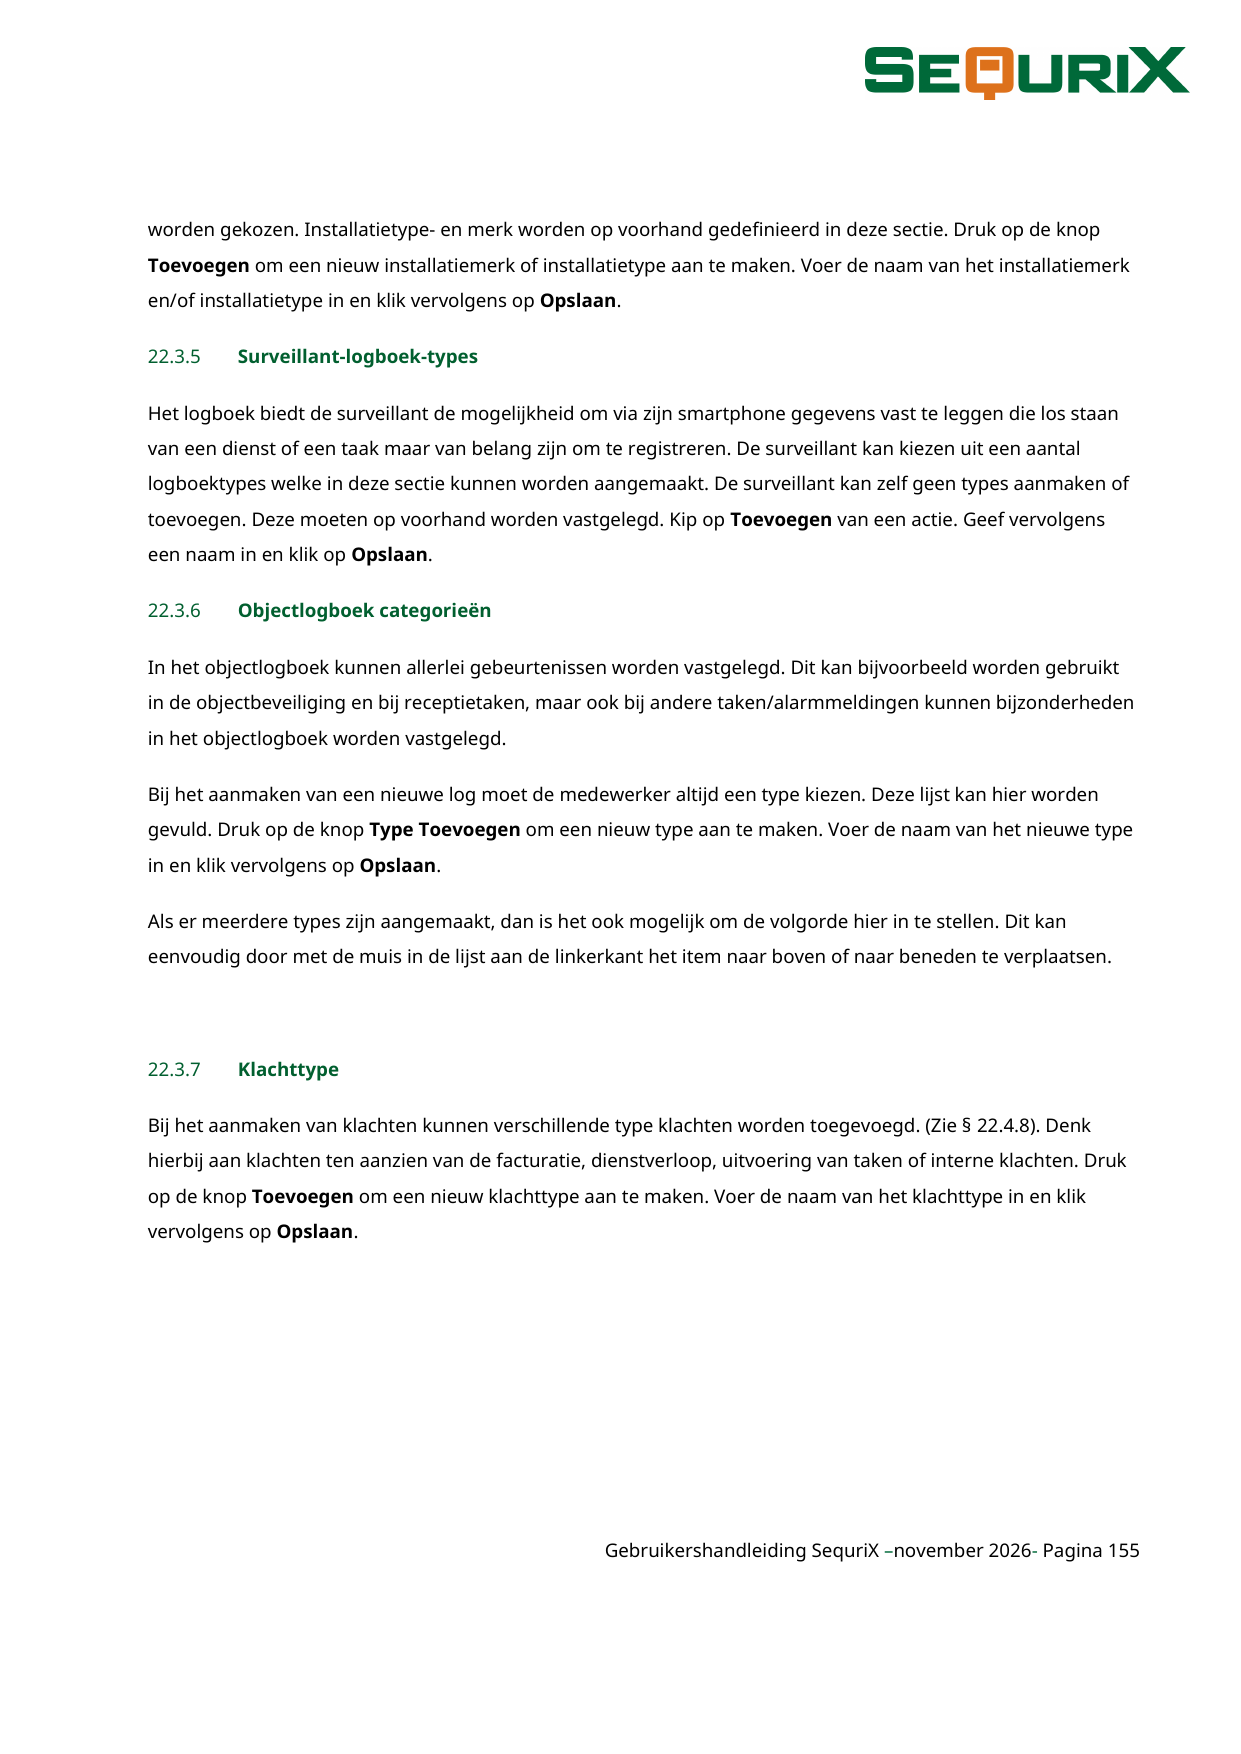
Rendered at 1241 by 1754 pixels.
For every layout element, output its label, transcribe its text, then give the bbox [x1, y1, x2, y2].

picture [865, 47, 1190, 100]
text Bij het aanmaken van klachten kunnen verschillende type klachten worden toegevoegd. (Zie § 22.4.8). Denk hierbij aan klachten ten aanzien van de facturatie, dienstverloop, uitvoering van taken of interne klachten. Druk op de knop Toevoegen om een nieuw klachttype aan te maken. Voer de naam van het klachttype in en klik vervolgens op Opslaan. [148, 1102, 1140, 1244]
text Als er meerdere types zijn aangemaakt, dan is het ook mogelijk om de volgorde hier in te stellen. Dit kan eenvoudig door met de muis in de lijst aan de linkerkant het item naar boven of naar beneden te verplaatsen. [148, 898, 1140, 969]
text Het logboek biedt de surveillant de mogelijkheid om via zijn smartphone gegevens vast te leggen die los staan van een dienst of een taak maar van belang zijn om te registreren. De surveillant kan kiezen uit een aantal logboektypes welke in deze sectie kunnen worden aangemaakt. De surveillant kan zelf geen types aanmaken of toevoegen. Deze moeten op voorhand worden vastgelegd. Kip op Toevoegen van een actie. Geef vervolgens een naam in en klik op Opslaan. [148, 390, 1140, 567]
text In het objectlogboek kunnen allerlei gebeurtenissen worden vastgelegd. Dit kan bijvoorbeeld worden gebruikt in de objectbeveiliging en bij receptietaken, maar ook bij andere taken/alarmmeldingen kunnen bijzonderheden in het objectlogboek worden vastgelegd. [148, 644, 1140, 750]
subtitle Objectlogboek categorieën [148, 588, 1140, 623]
subtitle Surveillant-logboek-types [148, 334, 1140, 369]
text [148, 207, 1140, 313]
subtitle Klachttype [148, 1046, 1140, 1082]
text Bij het aanmaken van een nieuwe log moet de medewerker altijd een type kiezen. Deze lijst kan hier worden gevuld. Druk op de knop Type Toevoegen om een nieuw type aan te maken. Voer de naam van het nieuwe type in en klik vervolgens op Opslaan. [148, 771, 1140, 877]
